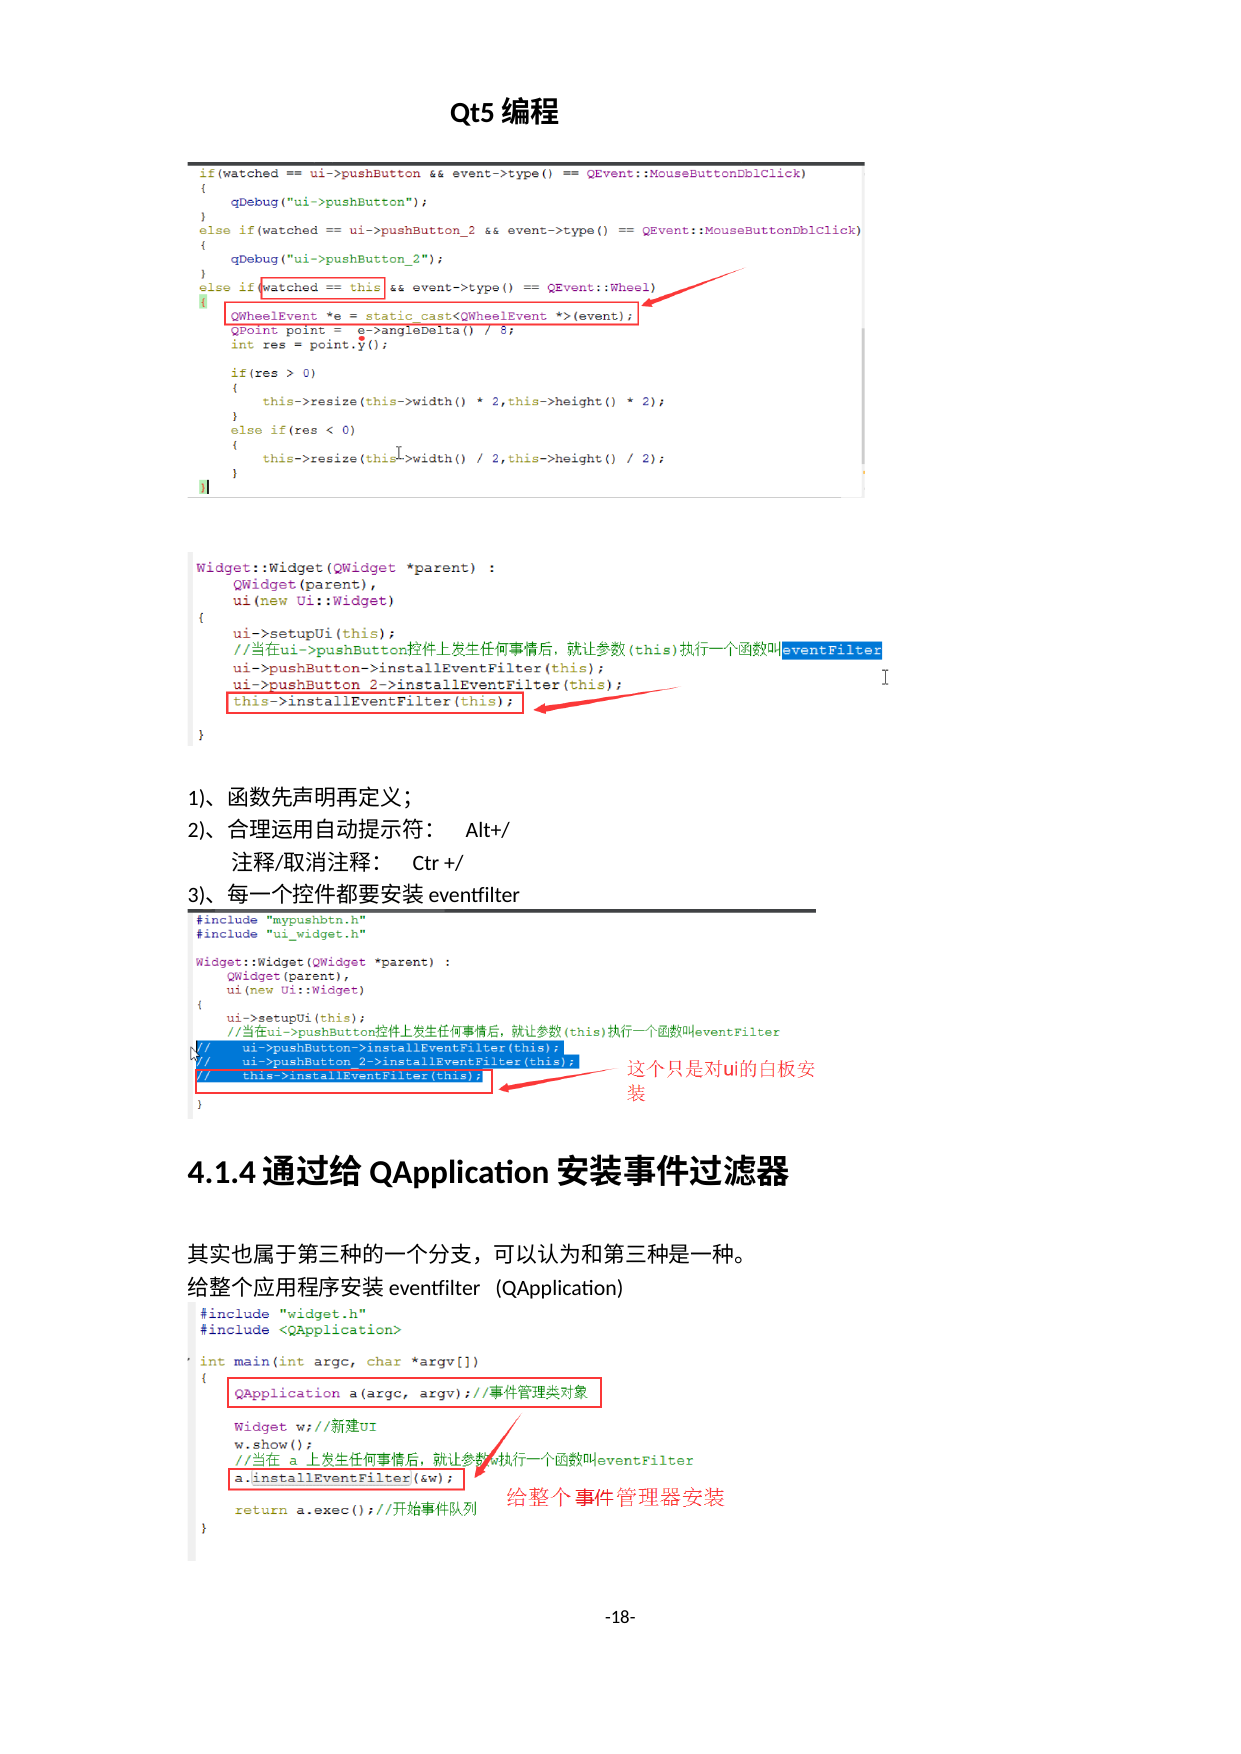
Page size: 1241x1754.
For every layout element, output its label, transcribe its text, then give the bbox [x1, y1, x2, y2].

picture [187, 552, 902, 746]
text 2)、合理运用自动提示符： Alt+/ [187, 812, 1053, 844]
picture [187, 909, 816, 1119]
text 注释/取消注释： Ctr +/ [187, 844, 1053, 877]
picture [187, 1302, 810, 1561]
text 其实也属于第三种的一个分支，可以认为和第三种是一种。 [187, 1237, 1053, 1269]
text 给整个应用程序安装eventfilter (QApplication) [187, 1269, 1053, 1302]
picture [187, 162, 865, 498]
text 1)、函数先声明再定义； [187, 779, 1053, 812]
subtitle 通过给QApplication安装事件过滤器 [187, 1137, 1053, 1202]
text 3)、每一个控件都要安装eventfilter [187, 877, 1053, 909]
